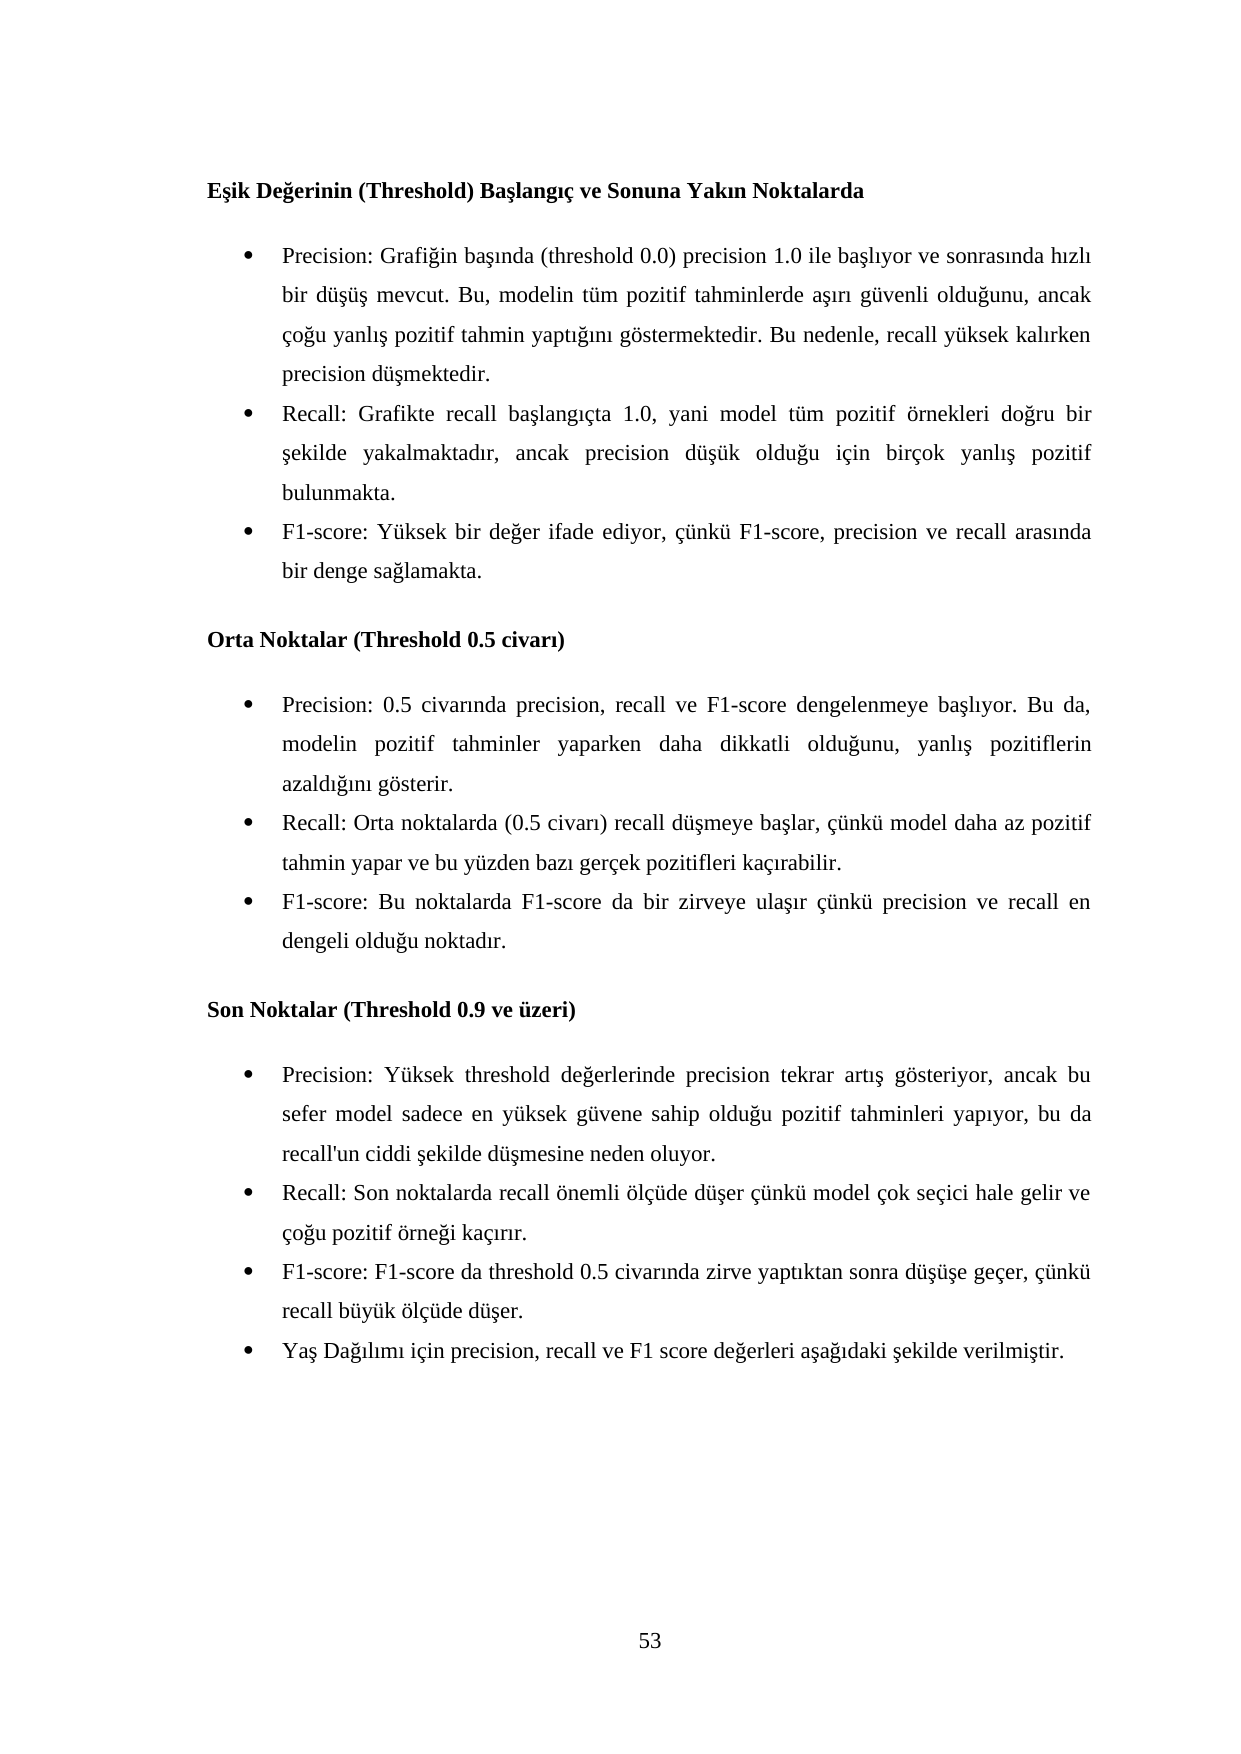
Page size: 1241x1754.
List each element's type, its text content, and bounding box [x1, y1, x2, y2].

subtitle Eşik Değerinin (Threshold) Başlangıç ve Sonuna Yakın Noktalarda [207, 177, 1092, 203]
list Recall: Orta noktalarda (0.5 civarı) recall düşmeye başlar, çünkü model daha az pozitif tahmin yapar ve bu yüzden bazı gerçek pozitifleri kaçırabilir. [244, 809, 1092, 875]
list F1-score: F1-score da threshold 0.5 civarında zirve yaptıktan sonra düşüşe geçer, çünkü recall büyük ölçüde düşer. [244, 1258, 1092, 1324]
subtitle Orta Noktalar (Threshold 0.5 civarı) [207, 626, 1092, 652]
list Yaş Dağılımı için precision, recall ve F1 score değerleri aşağıdaki şekilde verilmiştir. [244, 1337, 1092, 1363]
subtitle Son Noktalar (Threshold 0.9 ve üzeri) [207, 996, 1092, 1022]
list Precision: 0.5 civarında precision, recall ve F1-score dengelenmeye başlıyor. Bu da, modelin pozitif tahminler yaparken daha dikkatli olduğunu, yanlış pozitiflerin azaldığını gösterir. [244, 691, 1092, 796]
list Recall: Son noktalarda recall önemli ölçüde düşer çünkü model çok seçici hale gelir ve çoğu pozitif örneği kaçırır. [244, 1179, 1092, 1245]
list F1-score: Yüksek bir değer ifade ediyor, çünkü F1-score, precision ve recall arasında bir denge sağlamakta. [244, 518, 1092, 584]
list Precision: Yüksek threshold değerlerinde precision tekrar artış gösteriyor, ancak bu sefer model sadece en yüksek güvene sahip olduğu pozitif tahminleri yapıyor, bu da recall'un ciddi şekilde düşmesine neden oluyor. [244, 1061, 1092, 1166]
list F1-score: Bu noktalarda F1-score da bir zirveye ulaşır çünkü precision ve recall en dengeli olduğu noktadır. [244, 888, 1092, 954]
list Precision: Grafiğin başında (threshold 0.0) precision 1.0 ile başlıyor ve sonrasında hızlı bir düşüş mevcut. Bu, modelin tüm pozitif tahminlerde aşırı güvenli olduğunu, ancak çoğu yanlış pozitif tahmin yaptığını göstermektedir. Bu nedenle, recall yüksek kalırken precision düşmektedir. [244, 242, 1092, 386]
list Recall: Grafikte recall başlangıçta 1.0, yani model tüm pozitif örnekleri doğru bir şekilde yakalmaktadır, ancak precision düşük olduğu için birçok yanlış pozitif bulunmakta. [244, 399, 1092, 505]
